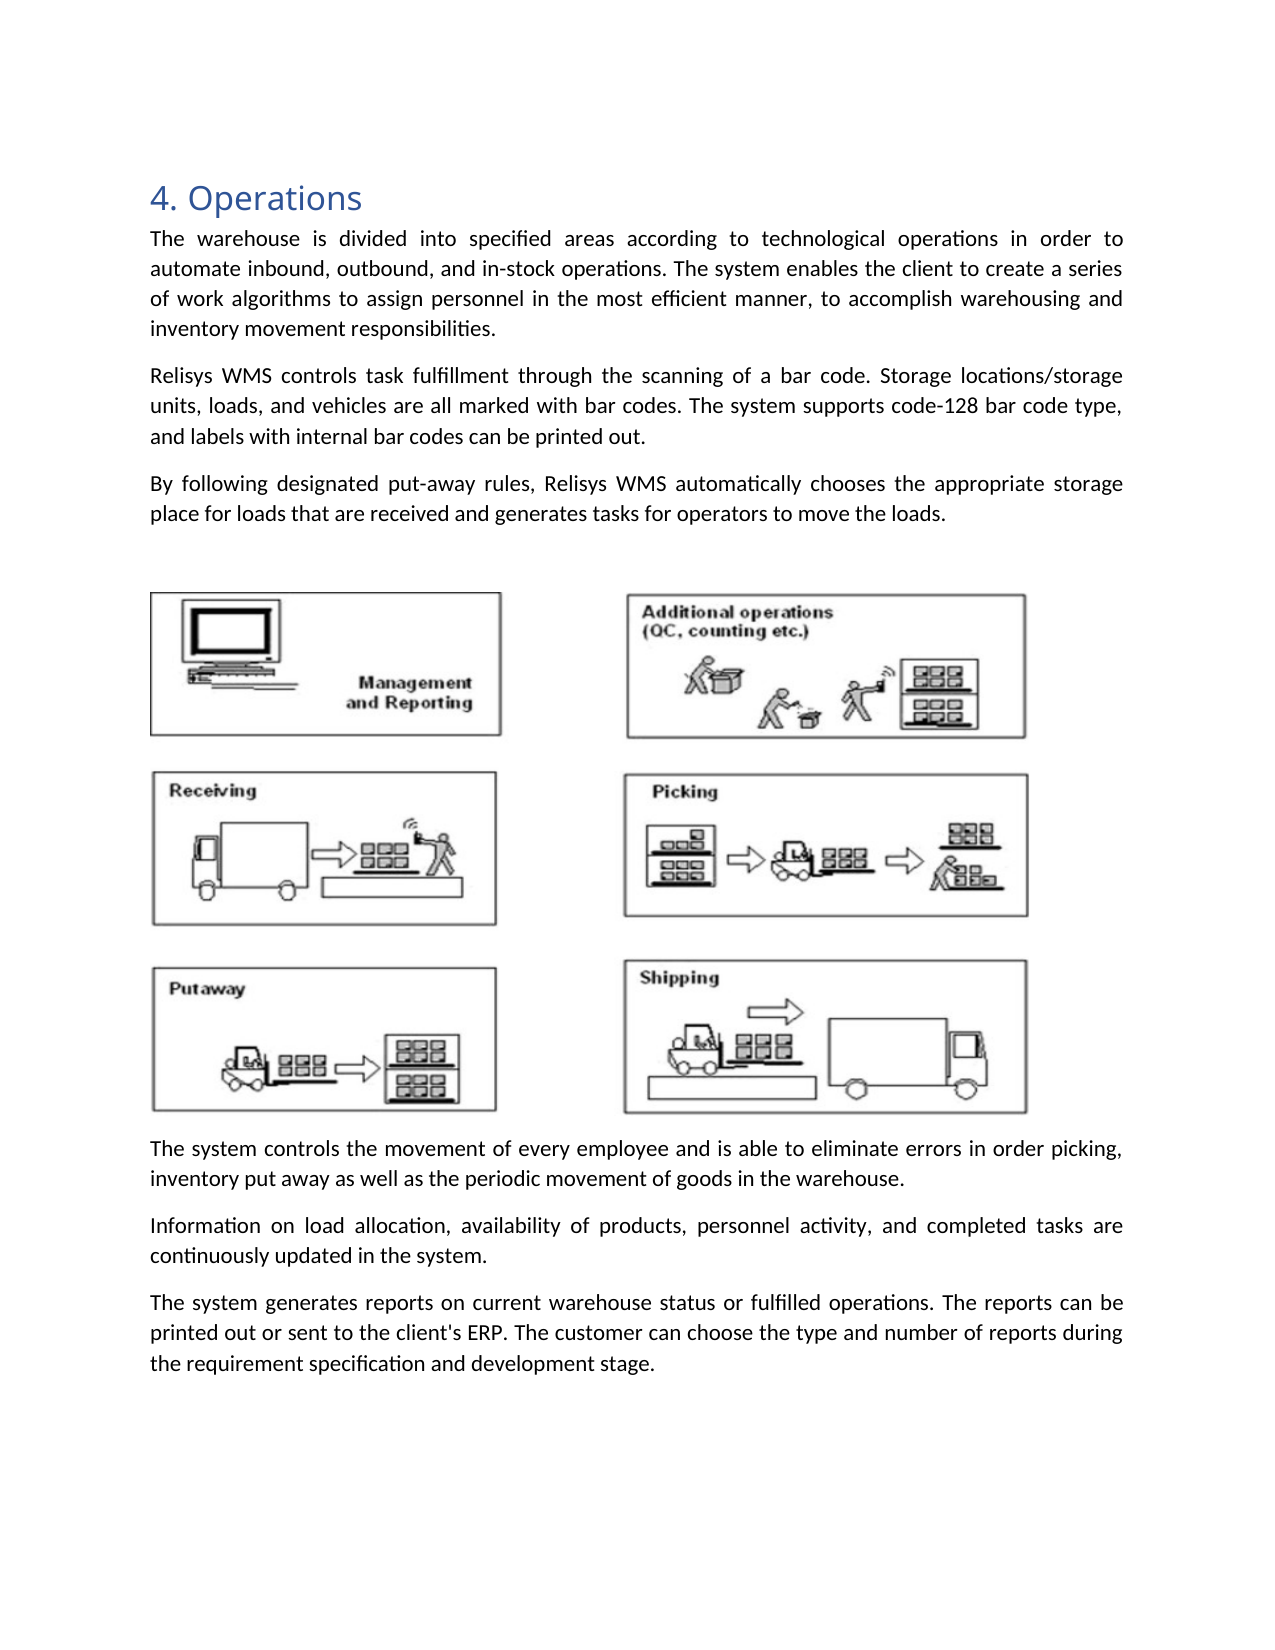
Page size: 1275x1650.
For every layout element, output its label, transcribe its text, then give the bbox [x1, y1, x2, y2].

text The system controls the movement of every employee and is able to eliminate errors in order picking, inventory put away as well as the periodic movement of goods in the warehouse. [150, 1134, 1125, 1192]
text The system generates reports on current warehouse status or fulfilled operations. The reports can be printed out or sent to the client's ERP. The customer can choose the type and number of reports during the requirement specification and development stage. [150, 1288, 1125, 1377]
text Relisys WMS controls task fulfillment through the scanning of a bar code. Storage locations/storage units, loads, and vehicles are all marked with bar codes. The system supports code-128 bar code type, and labels with internal bar codes can be printed out. [150, 361, 1125, 450]
picture [150, 592, 1030, 1116]
text The warehouse is divided into specified areas according to technological operations in order to automate inbound, outbound, and in-stock operations. The system enables the client to create a series of work algorithms to assign personnel in the most efficient manner, to accomplish warehousing and inventory movement responsibilities. [150, 224, 1125, 343]
subtitle Operations [150, 175, 1125, 220]
text By following designated put-away rules, Relisys WMS automatically chooses the appropriate storage place for loads that are received and generates tasks for operators to move the loads. [150, 469, 1125, 527]
text Information on load allocation, availability of products, personnel activity, and completed tasks are continuously updated in the system. [150, 1211, 1125, 1269]
